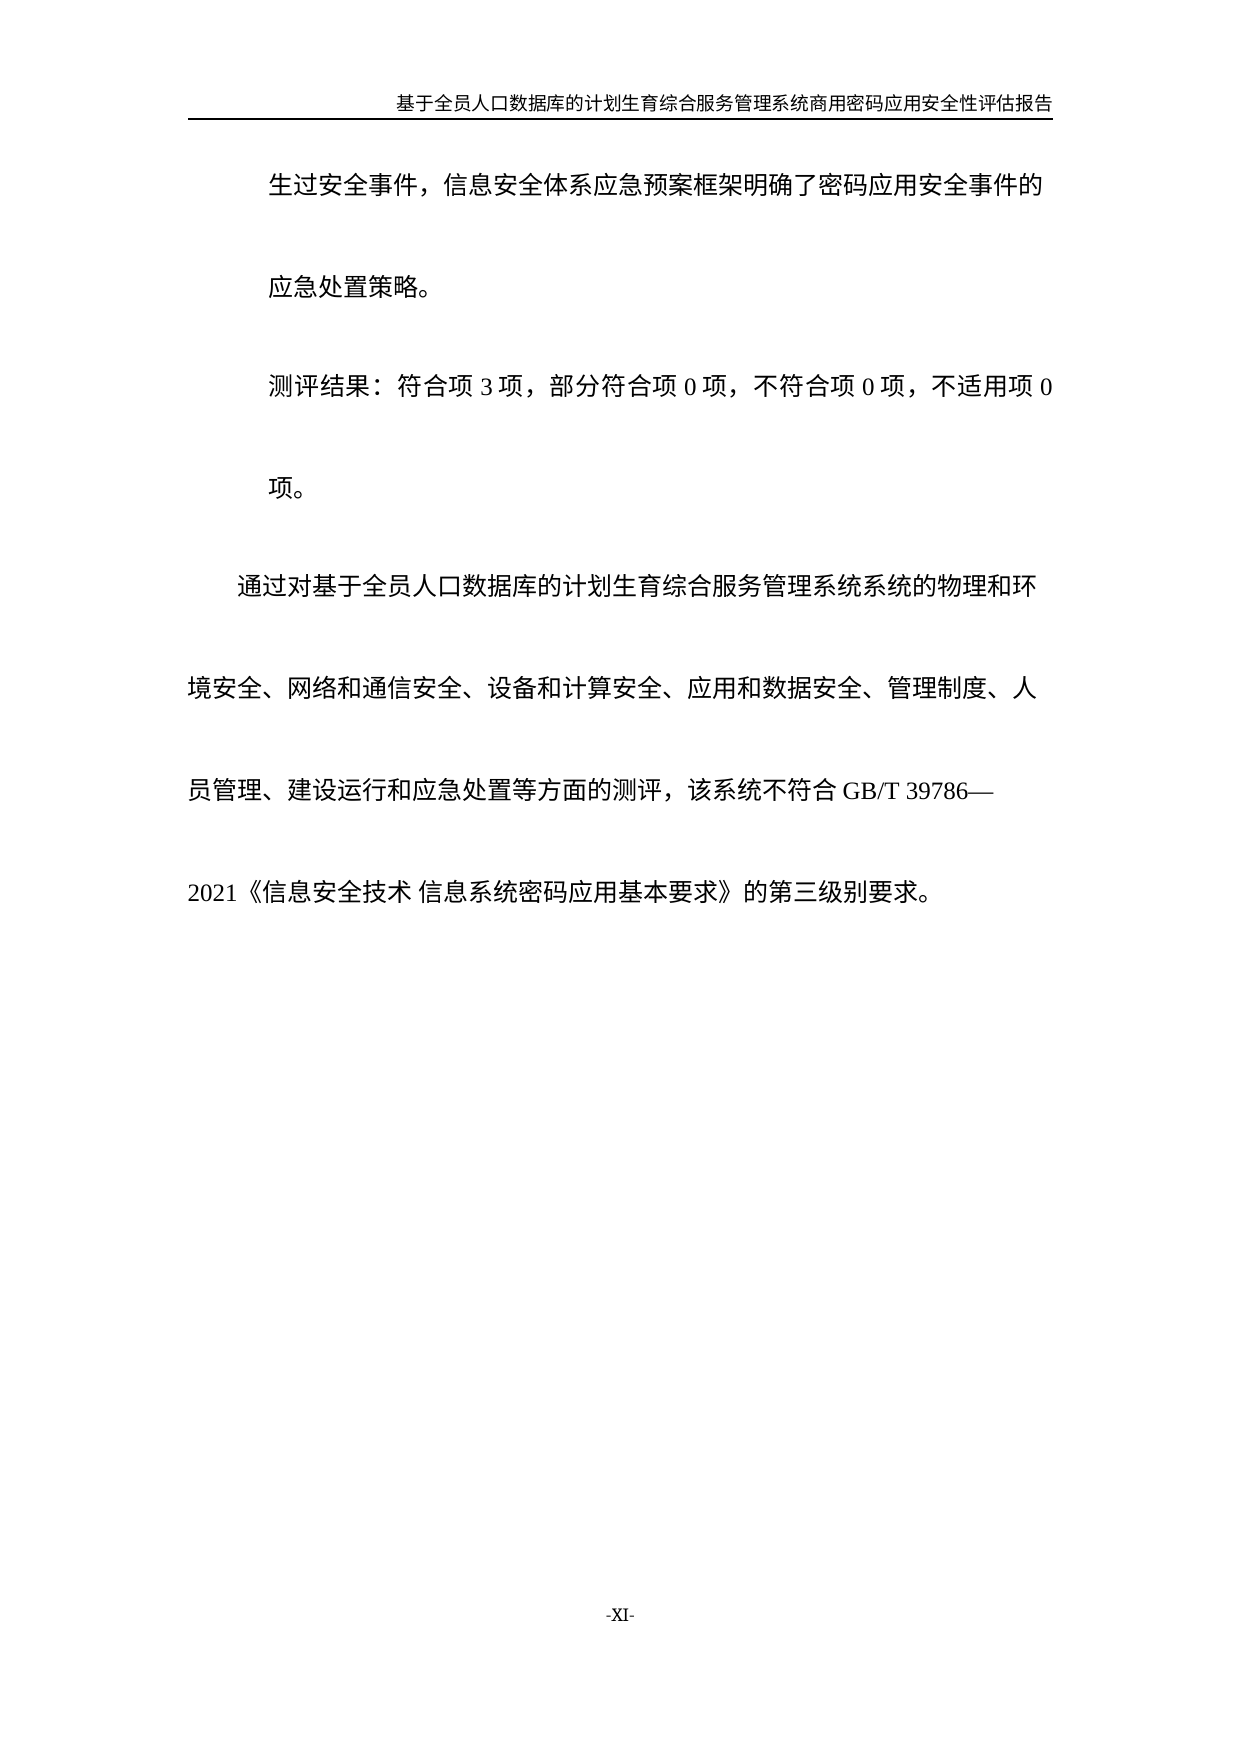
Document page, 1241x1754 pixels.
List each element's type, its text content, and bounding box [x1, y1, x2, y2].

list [231, 150, 1053, 320]
text 测评结果：符合项3项，部分符合项0项，不符合项0项，不适用项0项。 [269, 350, 1053, 520]
text 通过对基于全员人口数据库的计划生育综合服务管理系统系统的物理和环境安全、网络和通信安全、设备和计算安全、应用和数据安全、管理制度、人员管理、建设运行和应急处置等方面的测评，该系统不符合GB/T 39786—2021《信息安全技术 信息系统密码应用基本要求》的第三级别要求。 [187, 551, 1053, 924]
